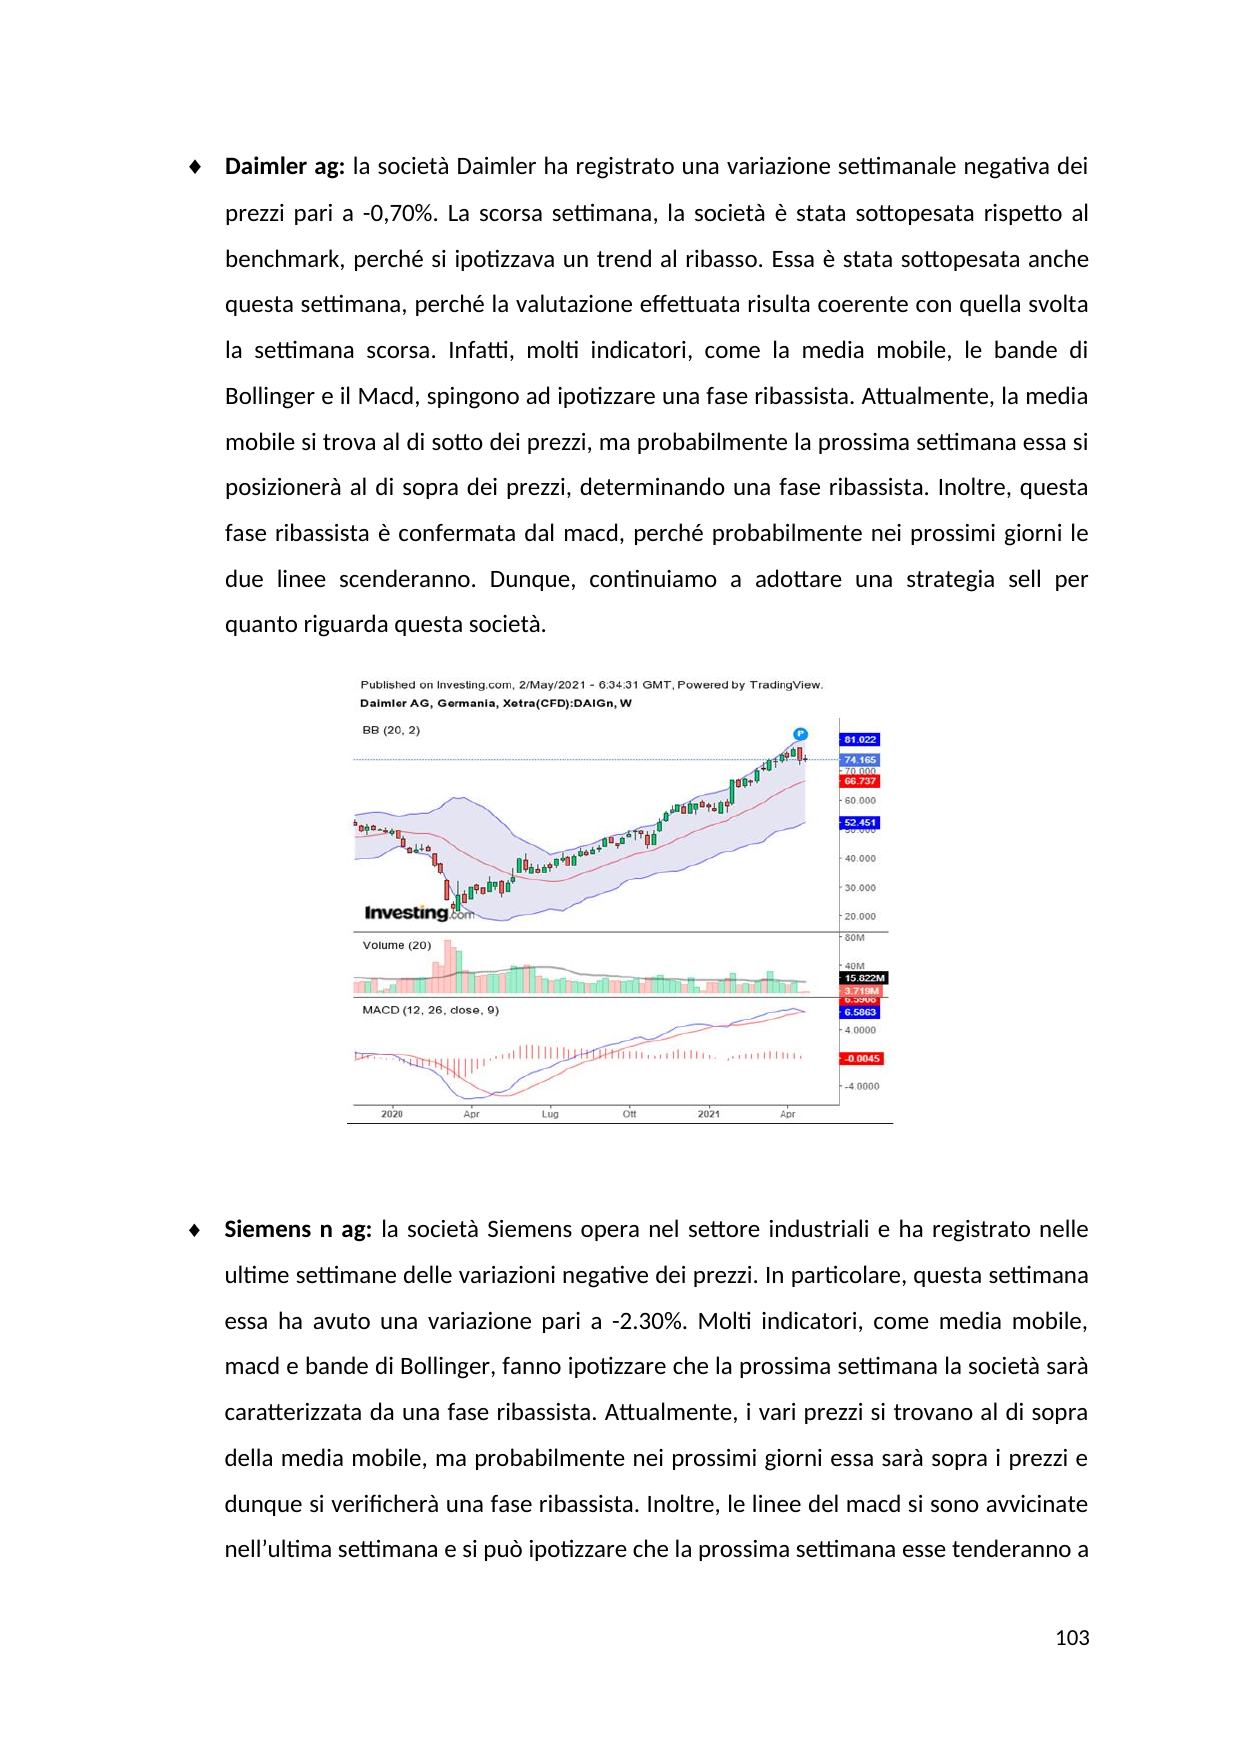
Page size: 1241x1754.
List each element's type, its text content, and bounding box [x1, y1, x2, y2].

list Daimler ag: la società Daimler ha registrato una variazione settimanale negativa dei prezzi pari a -0,70%. La scorsa settimana, la società è stata sottopesata rispetto al benchmark, perché si ipotizzava un trend al ribasso. Essa è stata sottopesata anche questa settimana, perché la valutazione effettuata risulta coerente con quella svolta la settimana scorsa. Infatti, molti indicatori, come la media mobile, le bande di Bollinger e il Macd, spingono ad ipotizzare una fase ribassista. Attualmente, la media mobile si trova al di sotto dei prezzi, ma probabilmente la prossima settimana essa si posizionerà al di sopra dei prezzi, determinando una fase ribassista. Inoltre, questa fase ribassista è confermata dal macd, perché probabilmente nei prossimi giorni le due linee scenderanno. Dunque, continuiamo a adottare una strategia sell per quanto riguarda questa società. [187, 150, 1090, 639]
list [187, 1213, 1090, 1564]
picture [347, 671, 894, 1124]
